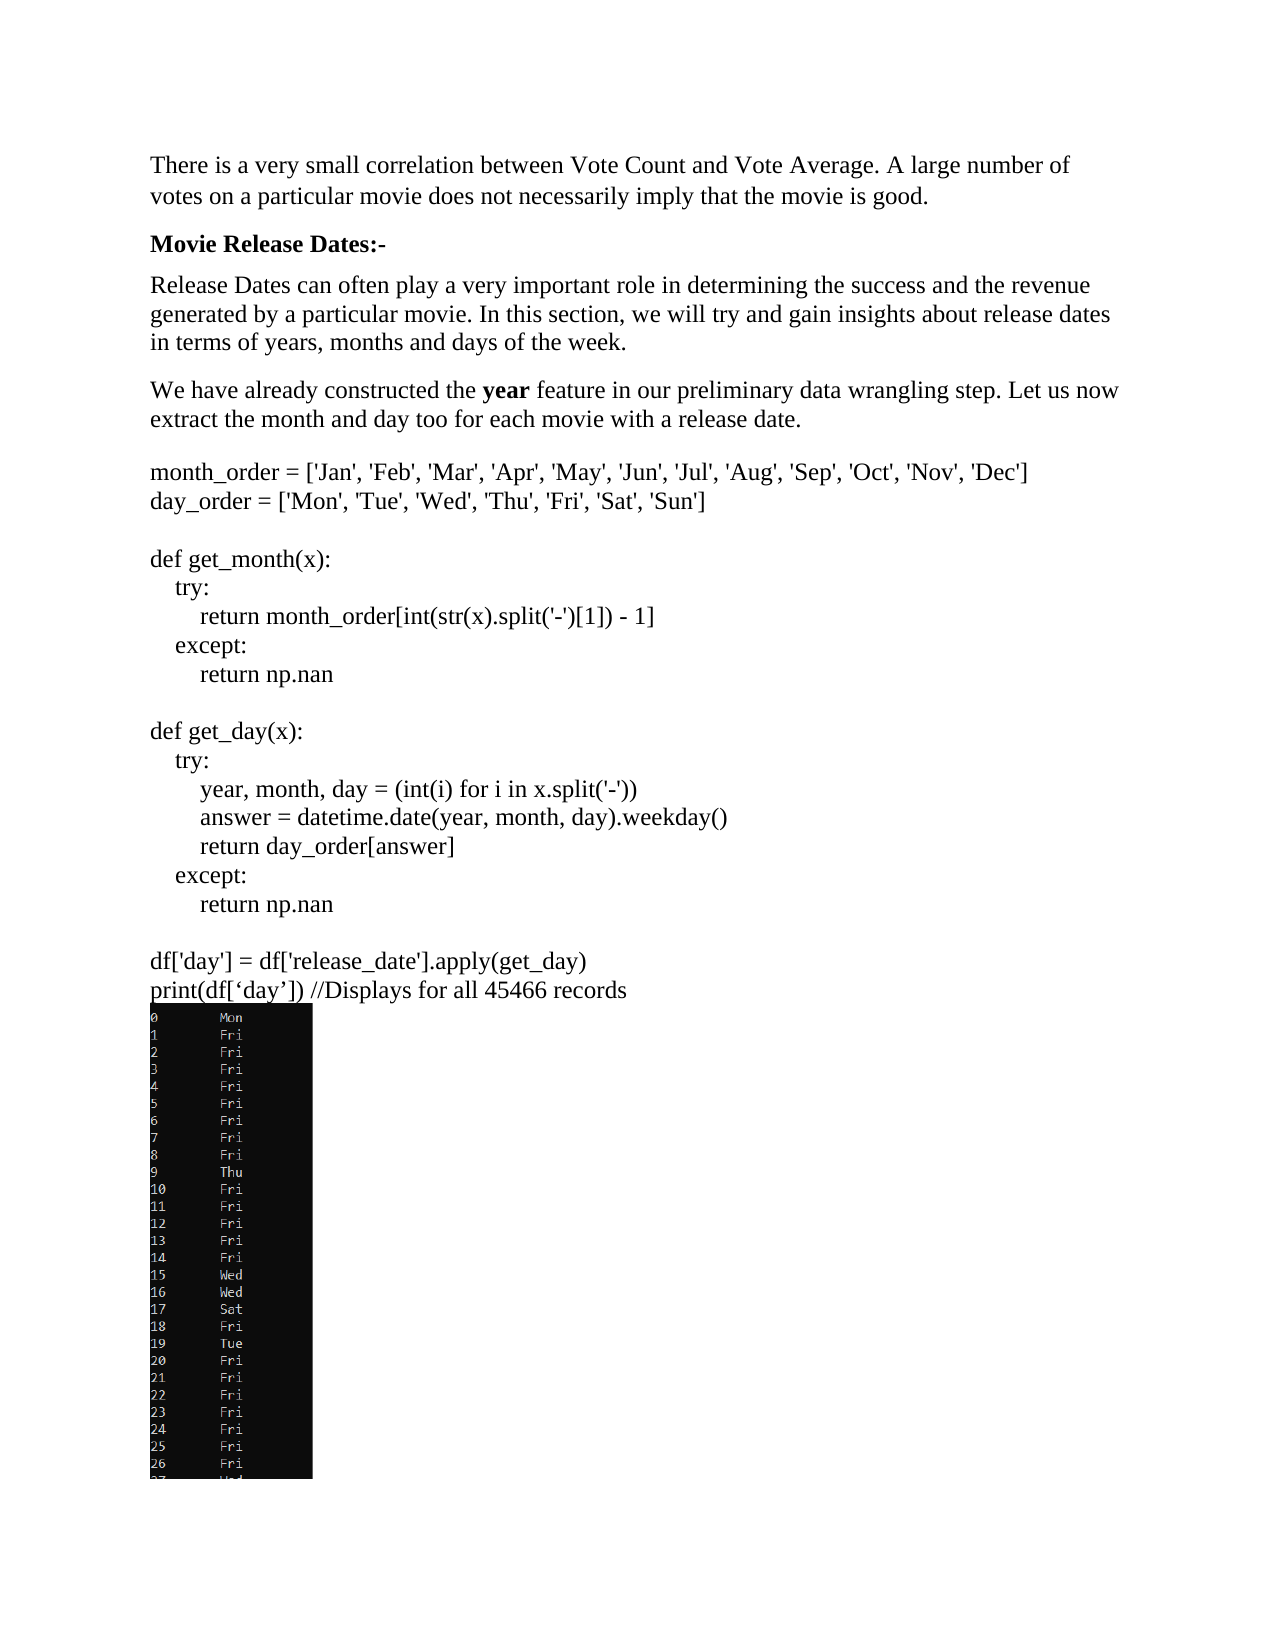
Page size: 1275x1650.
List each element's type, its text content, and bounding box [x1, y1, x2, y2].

text day_order = ['Mon', 'Tue', 'Wed', 'Thu', 'Fri', 'Sat', 'Sun'] [150, 486, 1125, 515]
text year, month, day = (int(i) for i in x.split('-')) [150, 774, 1125, 802]
text except: [150, 630, 1125, 659]
text def get_day(x): [150, 716, 1125, 745]
text try: [150, 745, 1125, 774]
text return np.nan [150, 659, 1125, 687]
text try: [150, 572, 1125, 601]
text df['day'] = df['release_date'].apply(get_day) [150, 946, 1125, 975]
picture [150, 1003, 313, 1479]
text print(df[‘day’]) //Displays for all 45466 records [150, 975, 1125, 1004]
text def get_month(x): [150, 544, 1125, 572]
text month_order = ['Jan', 'Feb', 'Mar', 'Apr', 'May', 'Jun', 'Jul', 'Aug', 'Sep', 'Oct', 'Nov', 'Dec'] [150, 457, 1125, 486]
text return month_order[int(str(x).split('-')[1]) - 1] [150, 601, 1125, 630]
text return day_order[answer] [150, 831, 1125, 860]
text We have already constructed the year feature in our preliminary data wrangling step. Let us now extract the month and day too for each movie with a release date. [150, 375, 1125, 432]
text There is a very small correlation between Vote Count and Vote Average. A large number of votes on a particular movie does not necessarily imply that the movie is good. [150, 150, 1125, 210]
subtitle Movie Release Dates:- [150, 229, 1125, 257]
text except: [150, 860, 1125, 889]
text answer = datetime.date(year, month, day).weekday() [150, 802, 1125, 831]
text return np.nan [150, 889, 1125, 917]
text Release Dates can often play a very important role in determining the success and the revenue generated by a particular movie. In this section, we will try and gain insights about release dates in terms of years, months and days of the week. [150, 270, 1125, 356]
